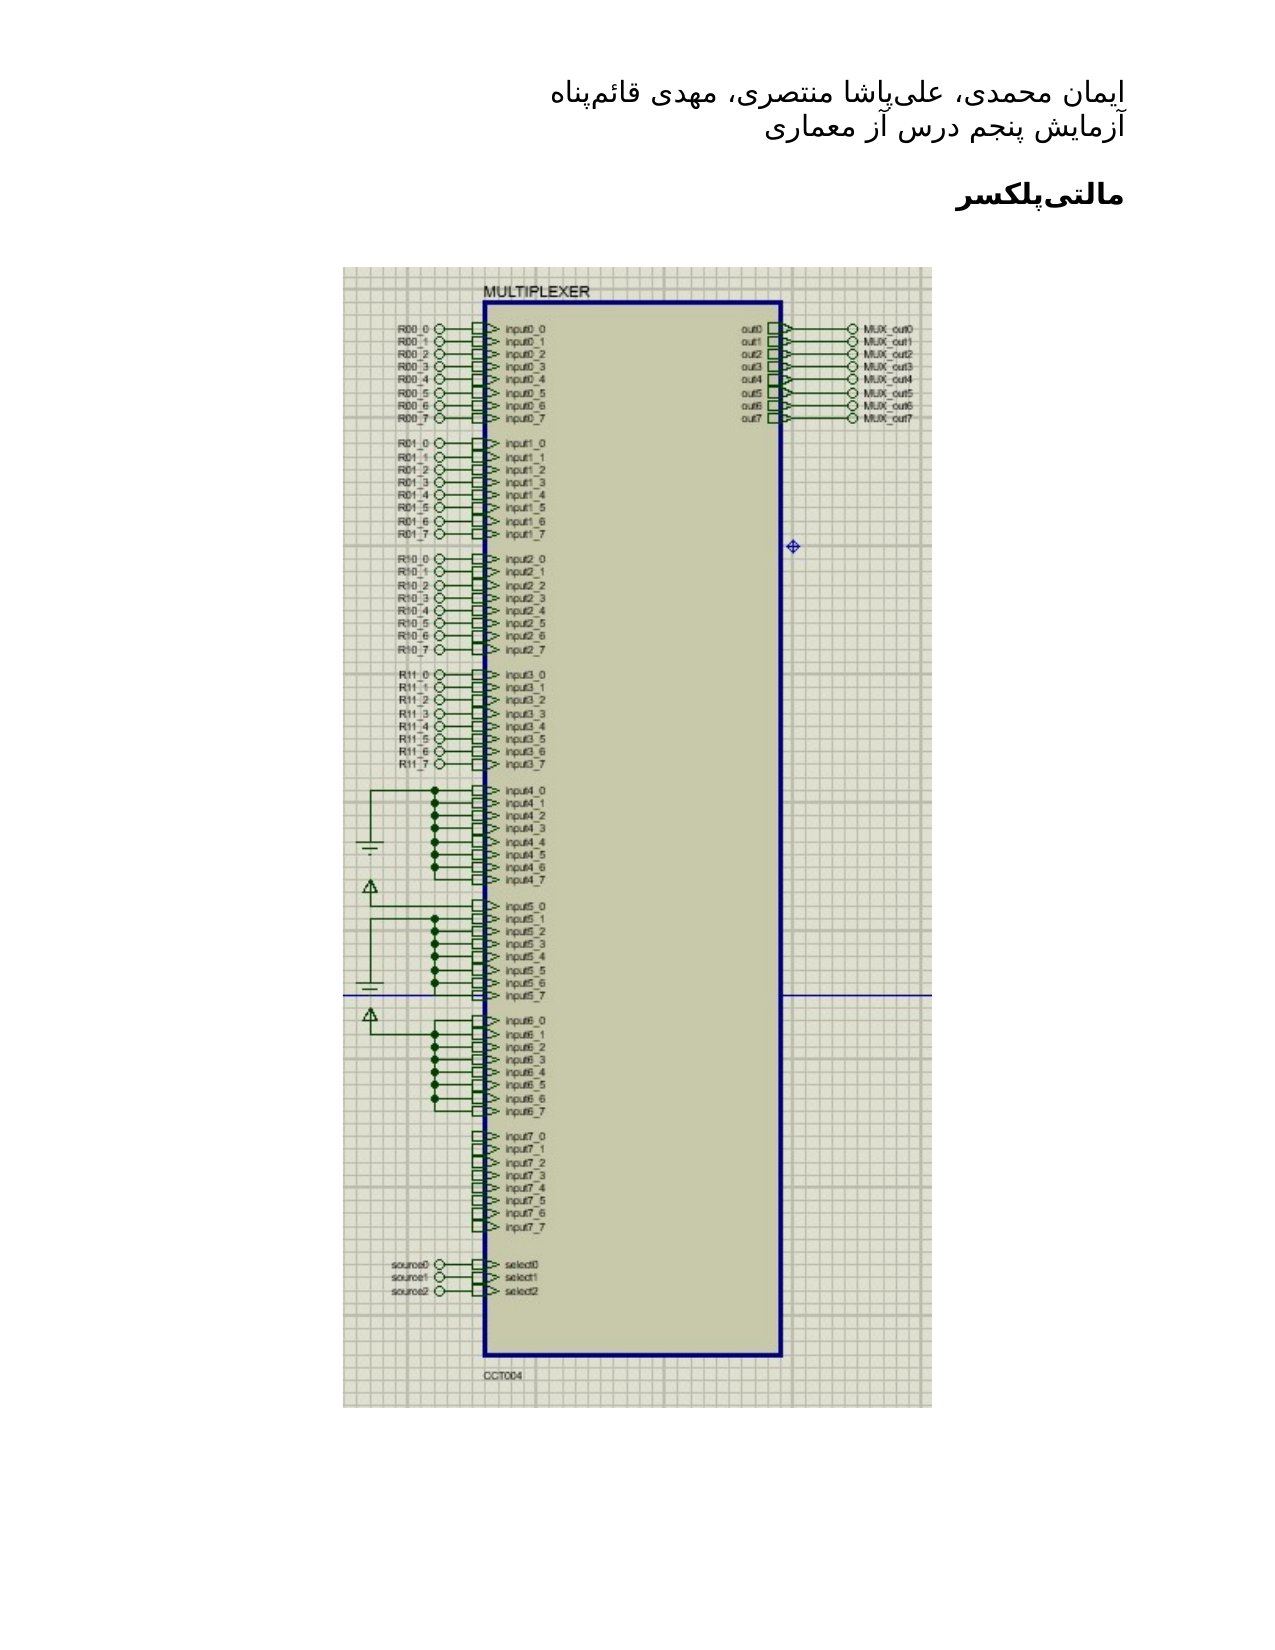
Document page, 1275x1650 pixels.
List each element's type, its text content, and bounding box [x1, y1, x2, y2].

subtitle مالتی‌پلکسر [150, 177, 1125, 211]
picture [342, 267, 932, 1408]
